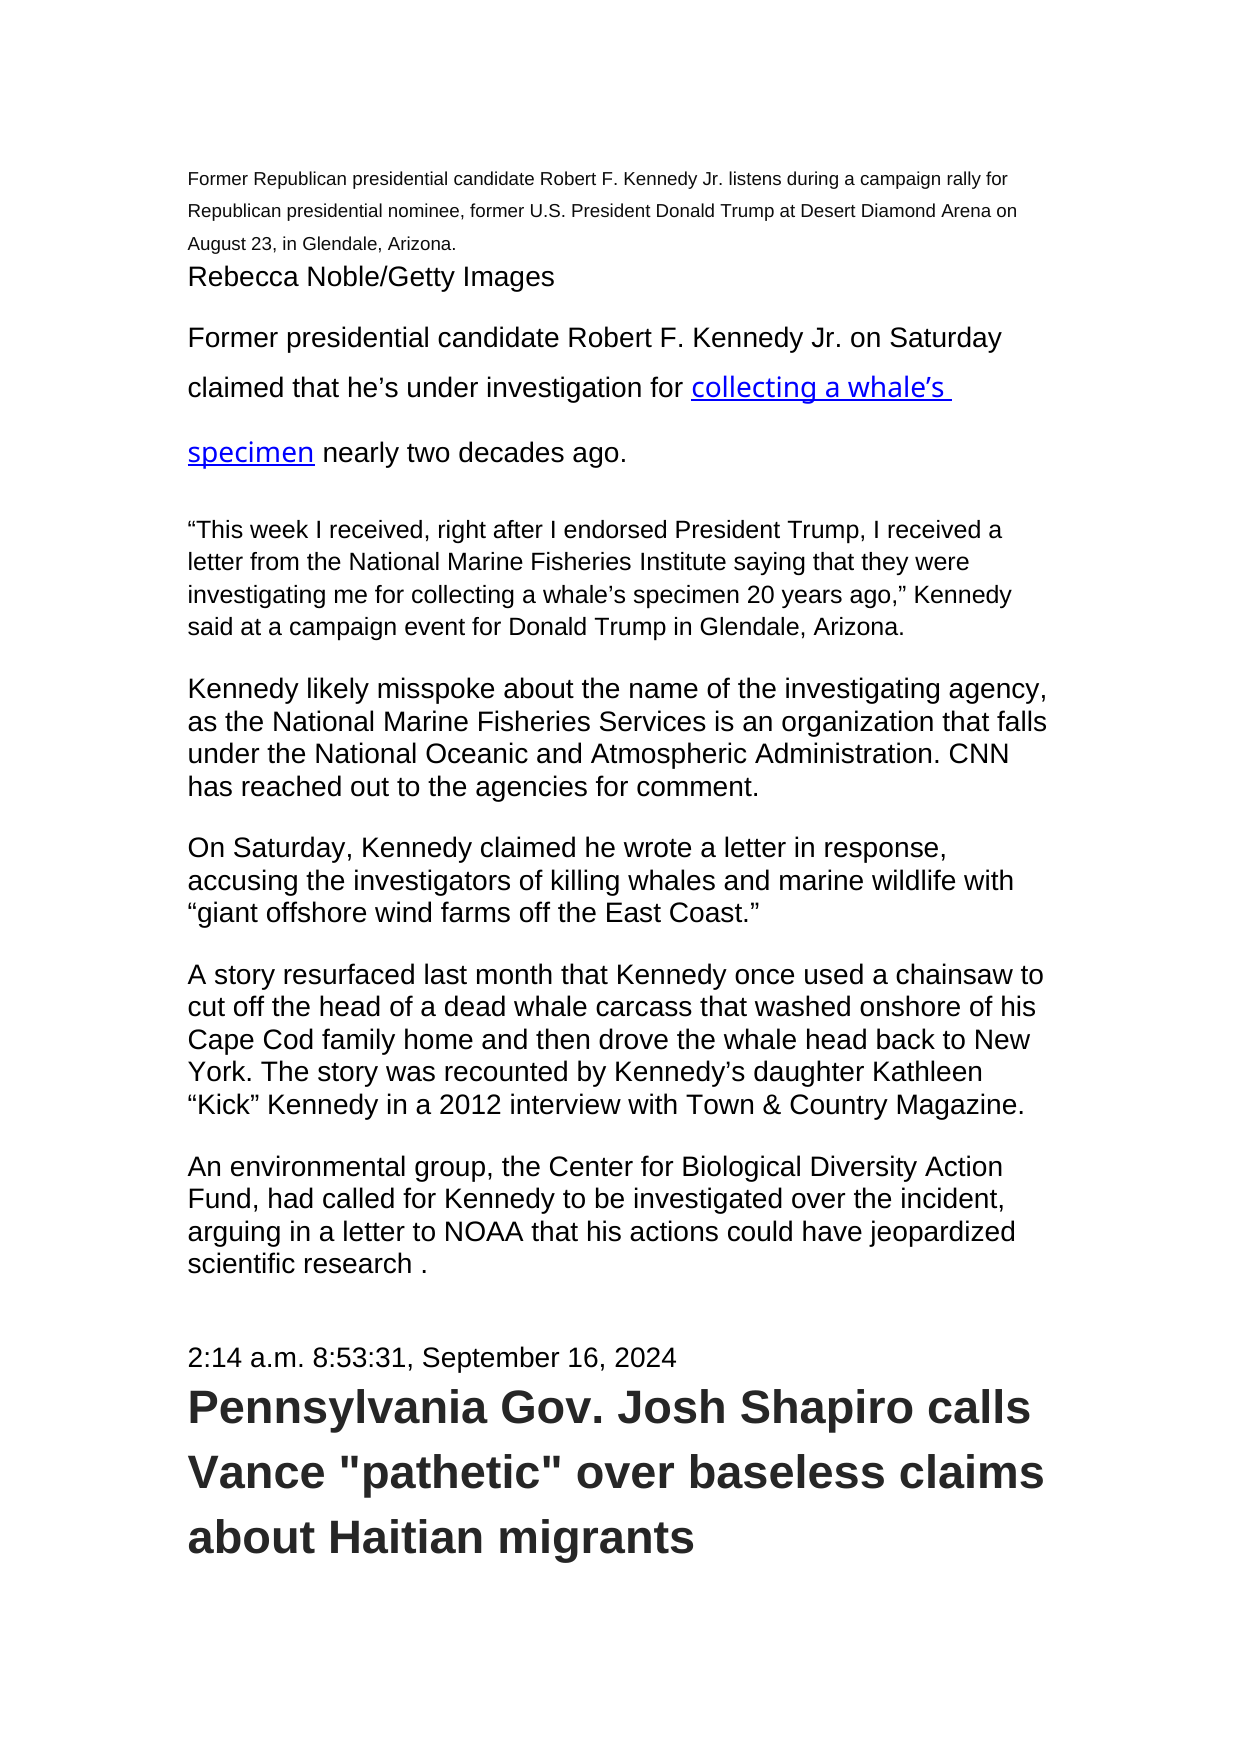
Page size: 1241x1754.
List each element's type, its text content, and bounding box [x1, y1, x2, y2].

text An environmental group, the Center for Biological Diversity Action Fund, had called for Kennedy to be investigated over the incident, arguing in a letter to NOAA that his actions could have jeopardized scientific research . [187, 1149, 1053, 1279]
text Former Republican presidential candidate Robert F. Kennedy Jr. listens during a campaign rally for Republican presidential nominee, former U.S. President Donald Trump at Desert Diamond Arena on August 23, in Glendale, Arizona. [187, 162, 1053, 259]
text On Saturday, Kennedy claimed he wrote a letter in response, accusing the investigators of killing whales and marine wildlife with “giant offshore wind farms off the East Coast.” [187, 831, 1053, 929]
text Pennsylvania Gov. Josh Shapiro calls Vance "pathetic" over baseless claims about Haitian migrants [187, 1374, 1053, 1569]
text A story resurfaced last month that Kennedy once used a chainsaw to cut off the head of a dead whale carcass that washed onshore of his Cape Cod family home and then drove the whale head back to New York. The story was recounted by Kennedy’s daughter Kathleen “Kick” Kennedy in a 2012 interview with Town & Country Magazine. [187, 958, 1053, 1120]
text “This week I received, right after I endorsed President Trump, I received a letter from the National Marine Fisheries Institute saying that they were investigating me for collecting a whale’s specimen 20 years ago,” Kennedy said at a campaign event for Donald Trump in Glendale, Arizona. [187, 513, 1053, 643]
text 2:14 a.m. 8:53:31, September 16, 2024 [187, 1341, 1053, 1374]
text Former presidential candidate Robert F. Kennedy Jr. on Saturday claimed that he’s under investigation for collecting a whale’s specimen nearly two decades ago. [187, 321, 1053, 484]
text Rebecca Noble/Getty Images [187, 259, 1053, 292]
text Kennedy likely misspoke about the name of the investigating agency, as the National Marine Fisheries Services is an organization that falls under the National Oceanic and Atmospheric Administration. CNN has reached out to the agencies for comment. [187, 672, 1053, 802]
